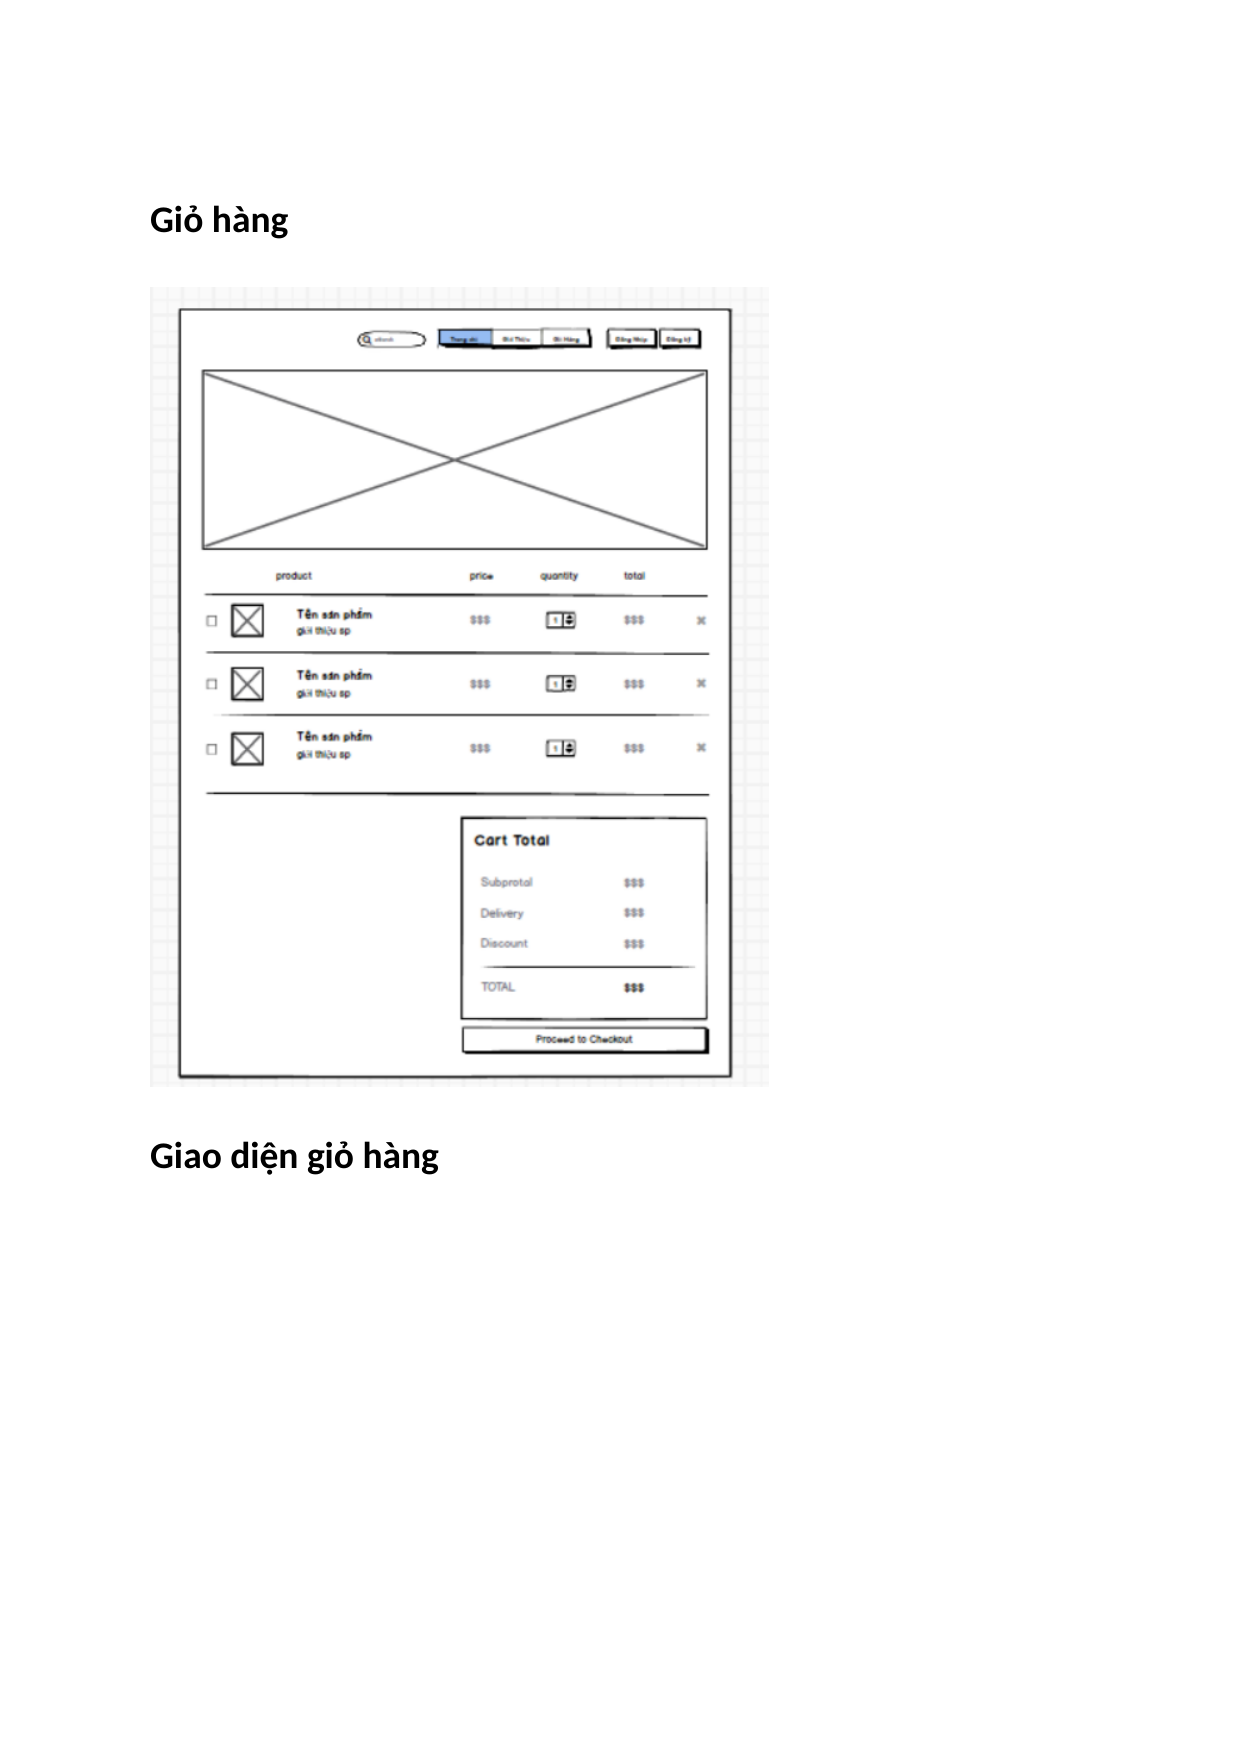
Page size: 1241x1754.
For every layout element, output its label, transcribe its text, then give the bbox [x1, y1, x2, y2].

text Giao diện giỏ hàng [150, 1132, 1090, 1178]
text Giỏ hàng [150, 196, 1090, 242]
picture [150, 287, 769, 1087]
